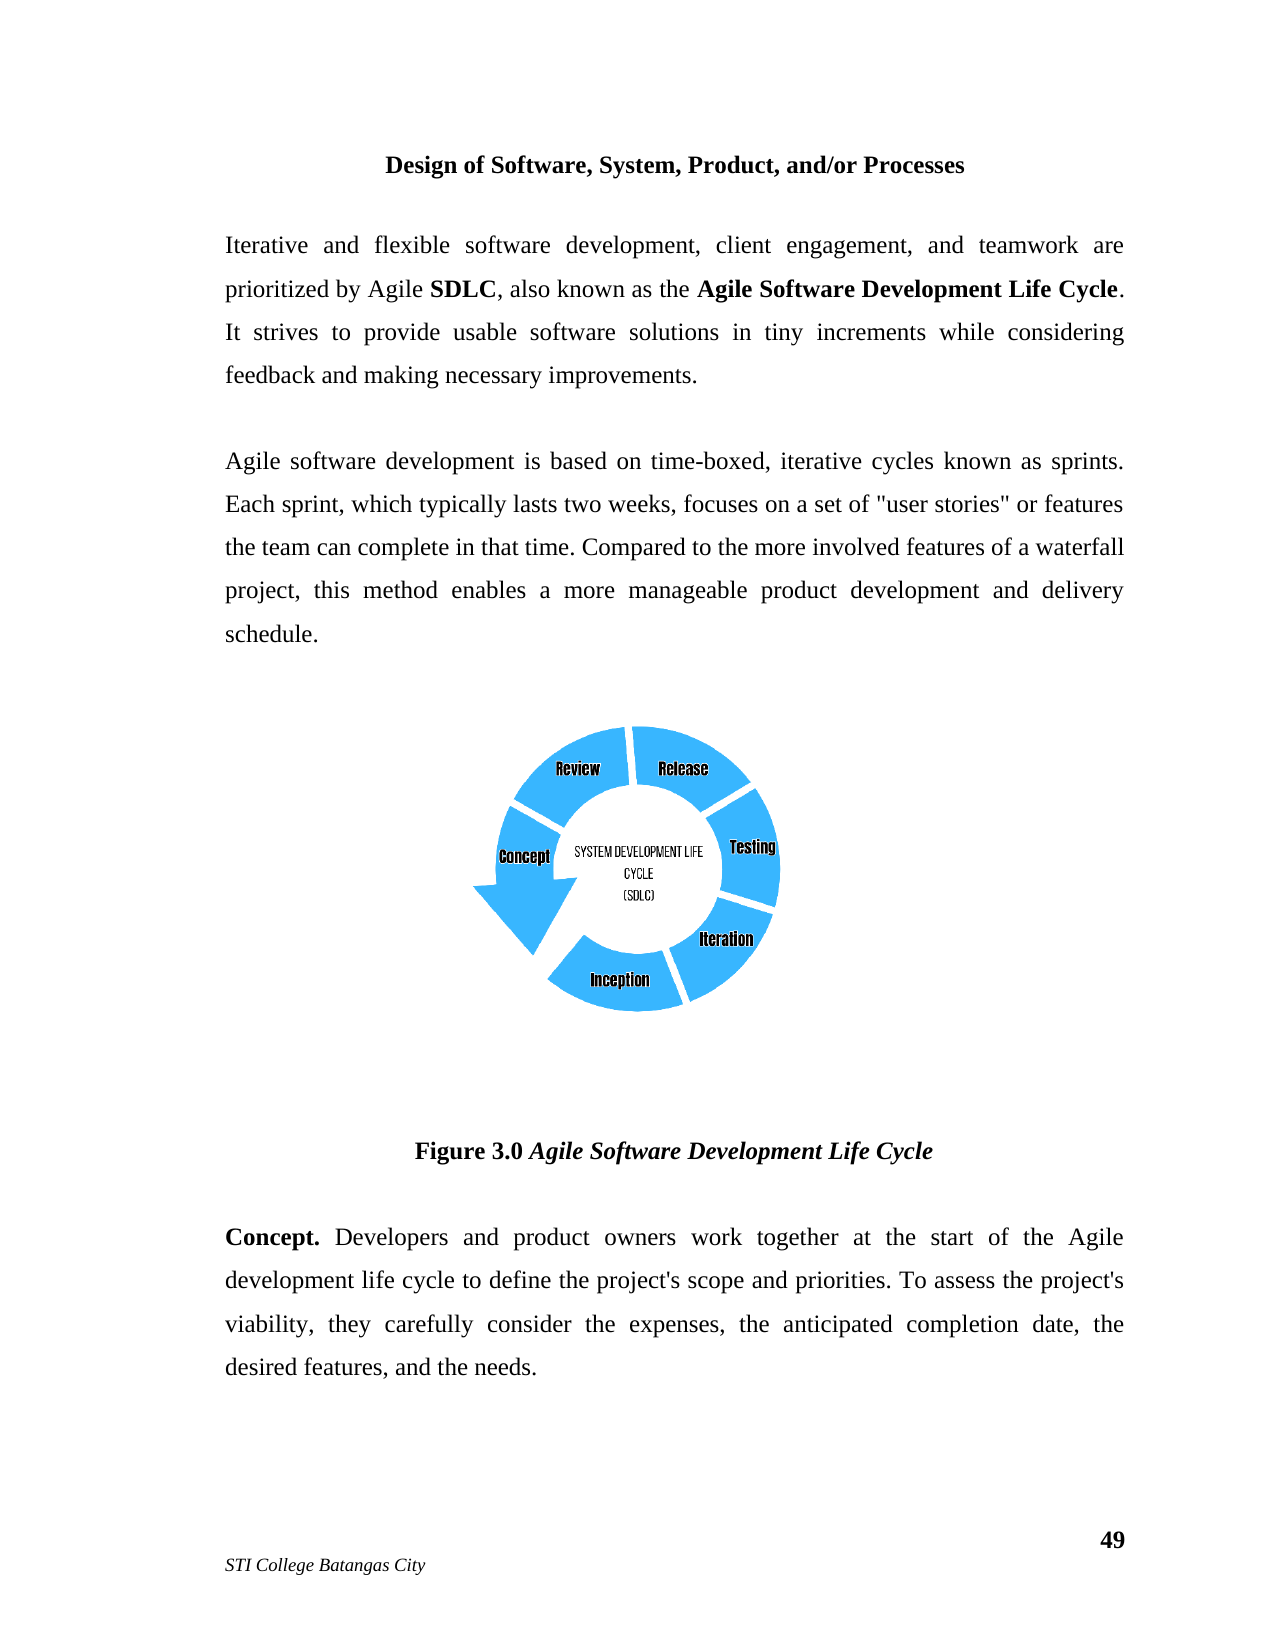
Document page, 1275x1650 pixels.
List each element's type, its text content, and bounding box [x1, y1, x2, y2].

text Agile software development is based on time-boxed, iterative cycles known as sprints. Each sprint, which typically lasts two weeks, focuses on a set of "user stories" or features the team can complete in that time. Compared to the more involved features of a waterfall project, this method enables a more manageable product development and delivery schedule. [225, 446, 1125, 647]
subtitle Design of Software, System, Product, and/or Processes [225, 150, 1125, 179]
picture [464, 623, 811, 1114]
text Iterative and flexible software development, client engagement, and teamwork are prioritized by Agile SDLC, also known as the Agile Software Development Life Cycle. It strives to provide usable software solutions in tiny increments while considering feedback and making necessary improvements. [225, 231, 1125, 389]
text Concept. Developers and product owners work together at the start of the Agile development life cycle to define the project's scope and priorities. To assess the project's viability, they carefully consider the expenses, the anticipated completion date, the desired features, and the needs. [225, 1222, 1125, 1381]
text Figure 3.0 Agile Software Development Life Cycle [225, 1136, 1125, 1165]
